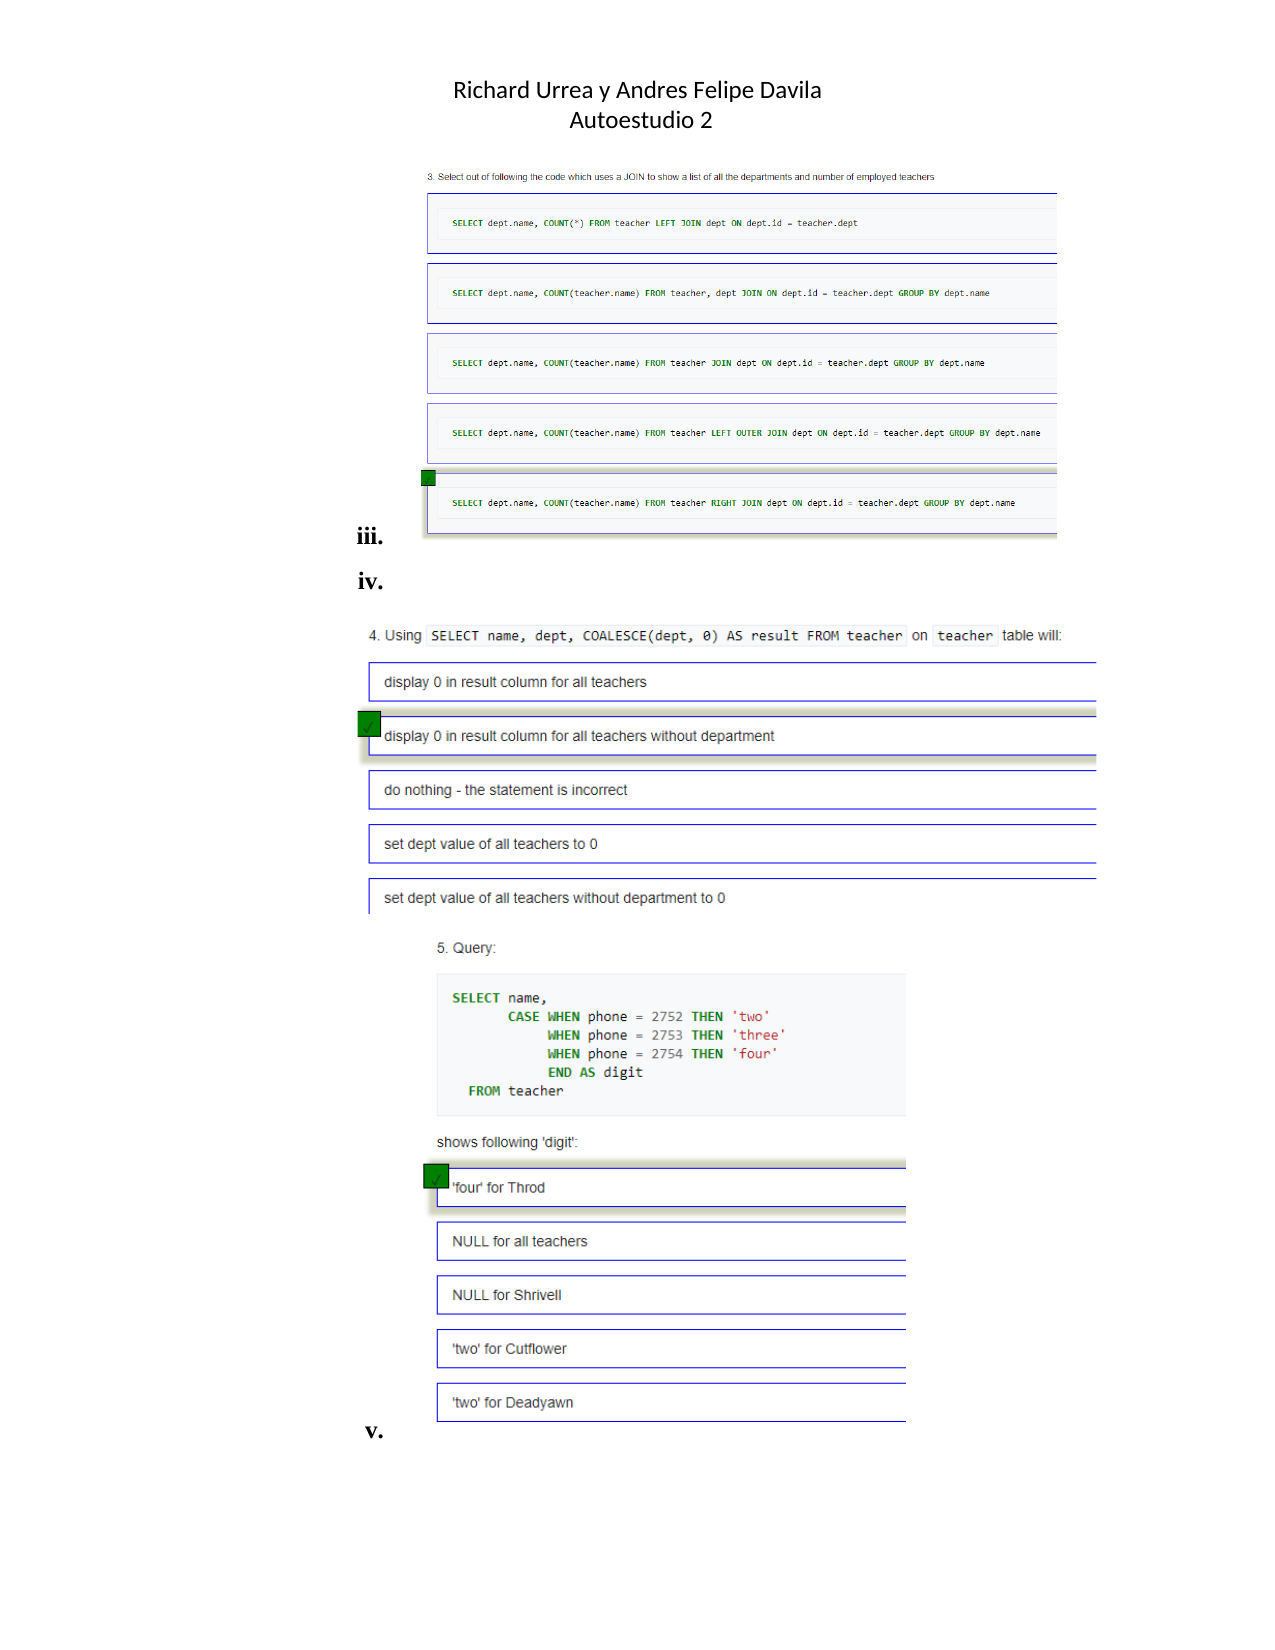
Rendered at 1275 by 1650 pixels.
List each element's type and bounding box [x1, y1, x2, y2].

picture [421, 928, 906, 1439]
picture [421, 165, 1058, 545]
picture [357, 610, 1097, 914]
